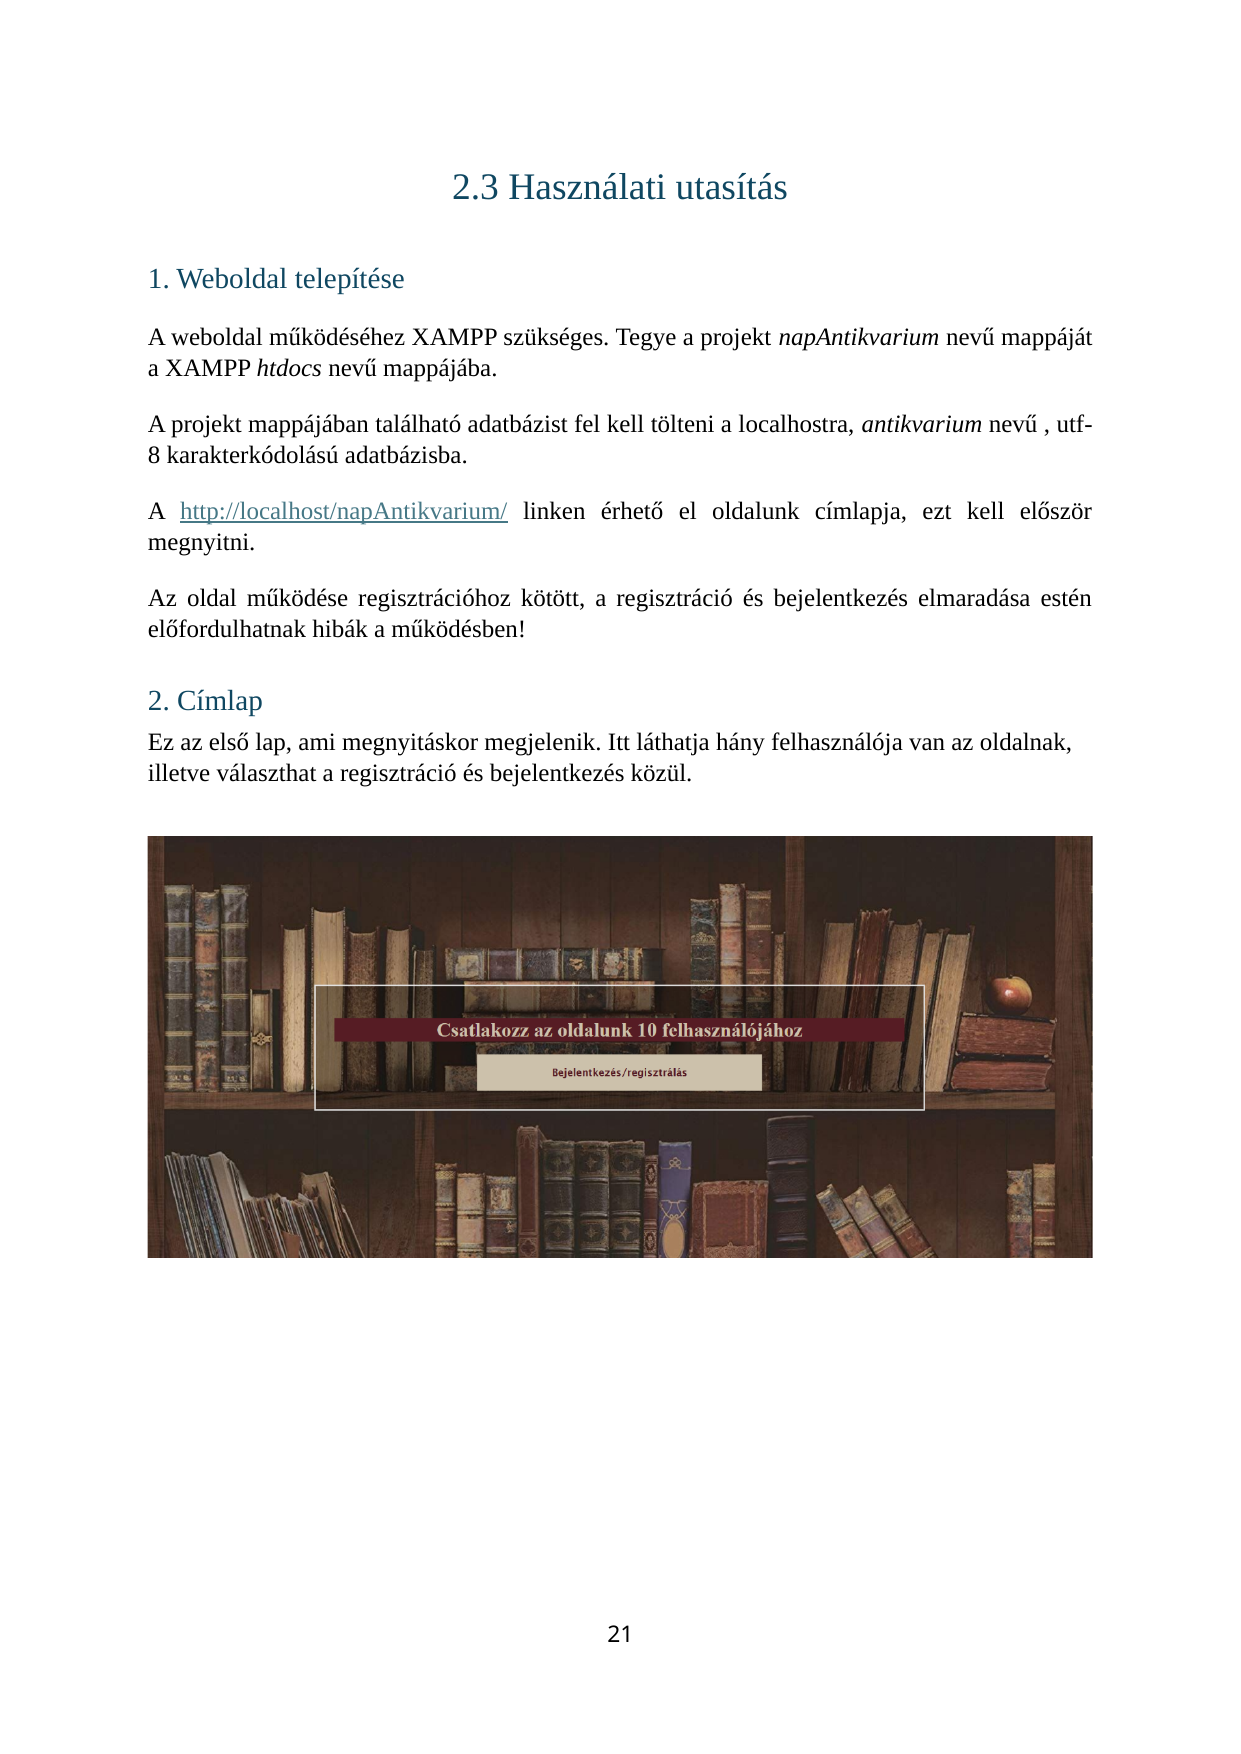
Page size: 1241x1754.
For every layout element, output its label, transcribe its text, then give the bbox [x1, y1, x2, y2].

picture [147, 836, 1093, 1258]
subtitle 2.3 Használati utasítás [148, 164, 1093, 207]
text A http://localhost/napAntikvarium/ linken érhető el oldalunk címlapja, ezt kell először megnyitni. [148, 496, 1093, 556]
text Ez az első lap, ami megnyitáskor megjelenik. Itt láthatja hány felhasználója van az oldalnak, illetve választhat a regisztráció és bejelentkezés közül. [148, 727, 1093, 787]
subtitle 2. Címlap [148, 683, 1093, 716]
subtitle 1. Weboldal telepítése [148, 261, 1093, 294]
text A weboldal működéséhez XAMPP szükséges. Tegye a projekt napAntikvarium nevű mappáját a XAMPP htdocs nevű mappájába. [148, 322, 1093, 382]
text A projekt mappájában található adatbázist fel kell tölteni a localhostra, antikvarium nevű , utf-8 karakterkódolású adatbázisba. [148, 409, 1093, 469]
text Az oldal működése regisztrációhoz kötött, a regisztráció és bejelentkezés elmaradása estén előfordulhatnak hibák a működésben! [148, 583, 1093, 643]
